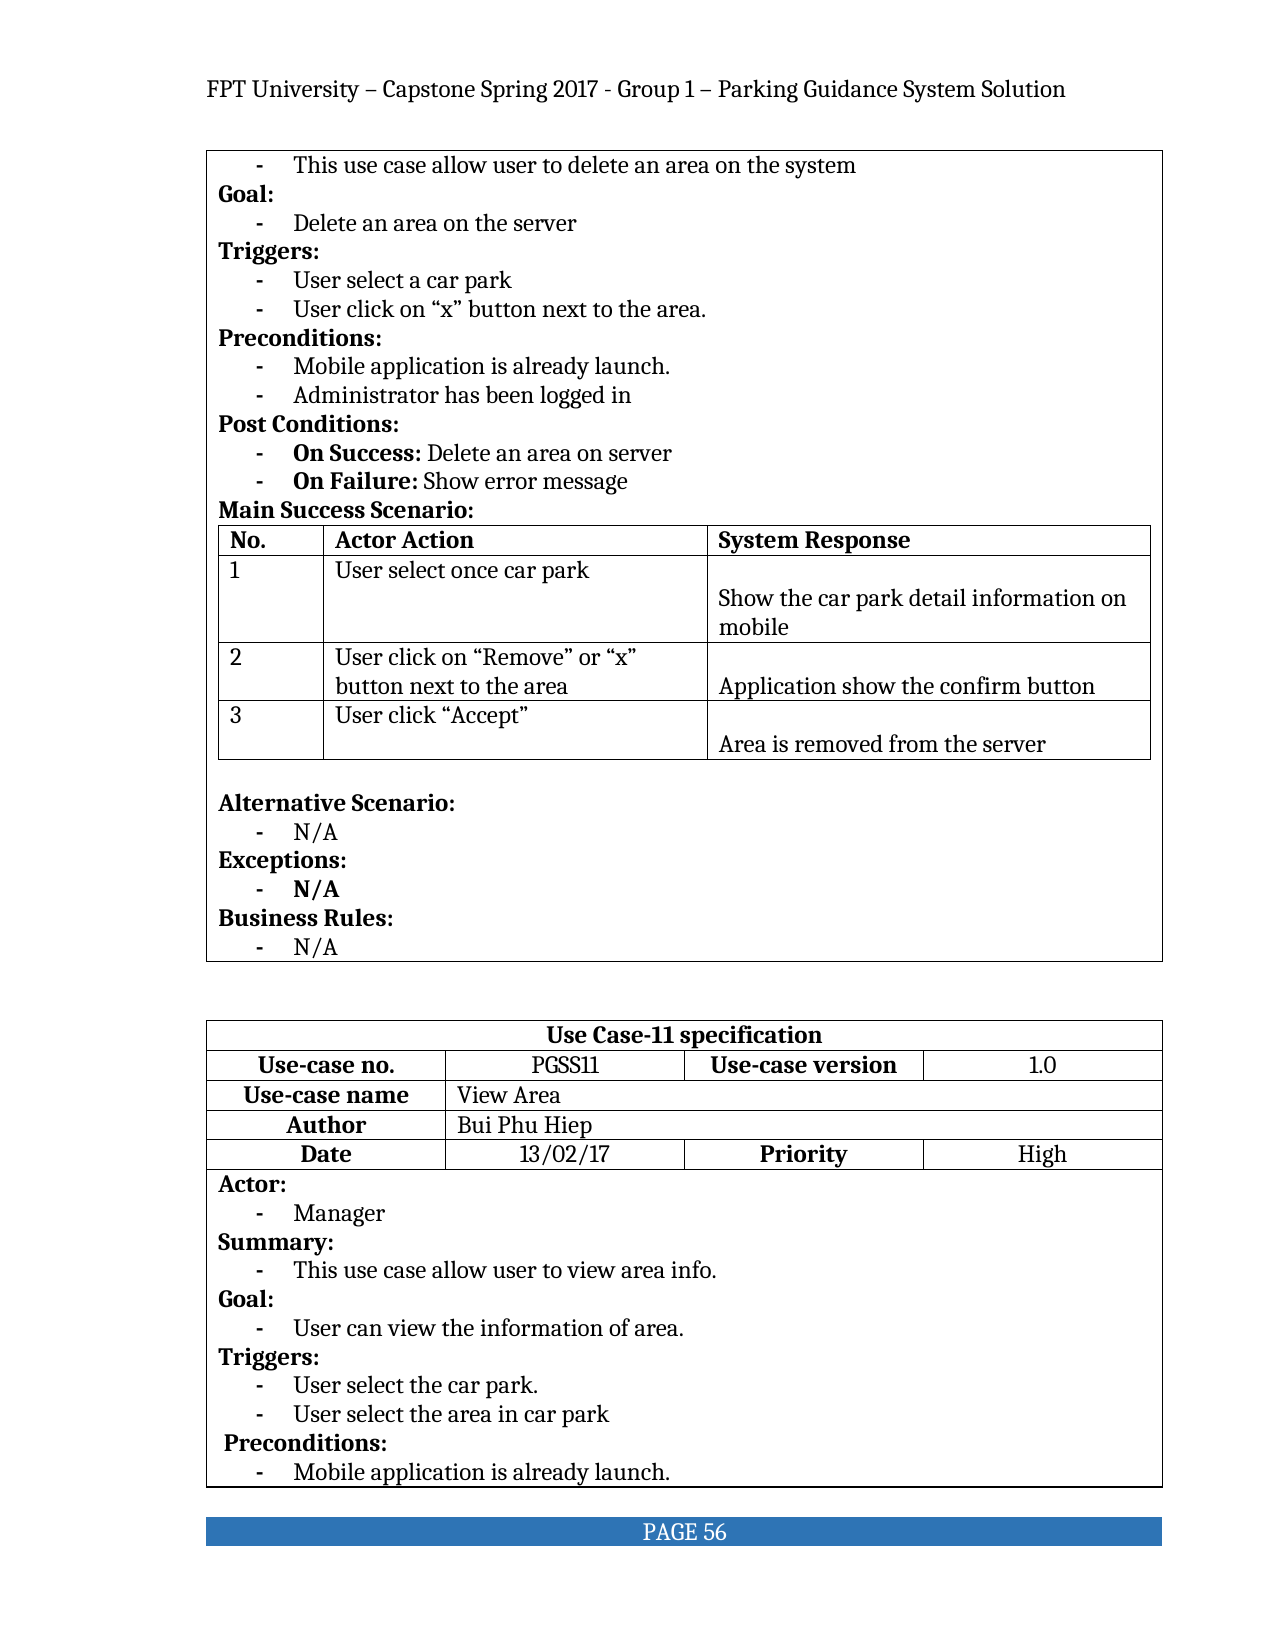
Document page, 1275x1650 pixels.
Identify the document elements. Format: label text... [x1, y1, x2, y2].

table_cell View Area [446, 1081, 1162, 1109]
table_cell 13/02/17 [446, 1140, 684, 1169]
table_cell 1.0 [924, 1051, 1162, 1080]
table_header Use Case-11 specification [207, 1021, 1162, 1050]
table_cell Author [207, 1111, 445, 1139]
table_cell Date [207, 1140, 445, 1169]
table_cell Priority [685, 1140, 923, 1169]
table_cell High [924, 1140, 1162, 1169]
table_cell Bui Phu Hiep [446, 1111, 1162, 1139]
table_cell Use-case name [207, 1081, 445, 1109]
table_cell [207, 1170, 1162, 1486]
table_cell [207, 151, 1162, 961]
table_cell PGSS11 [446, 1051, 684, 1080]
table_cell Use-case version [685, 1051, 923, 1080]
table_cell Use-case no. [207, 1051, 445, 1080]
